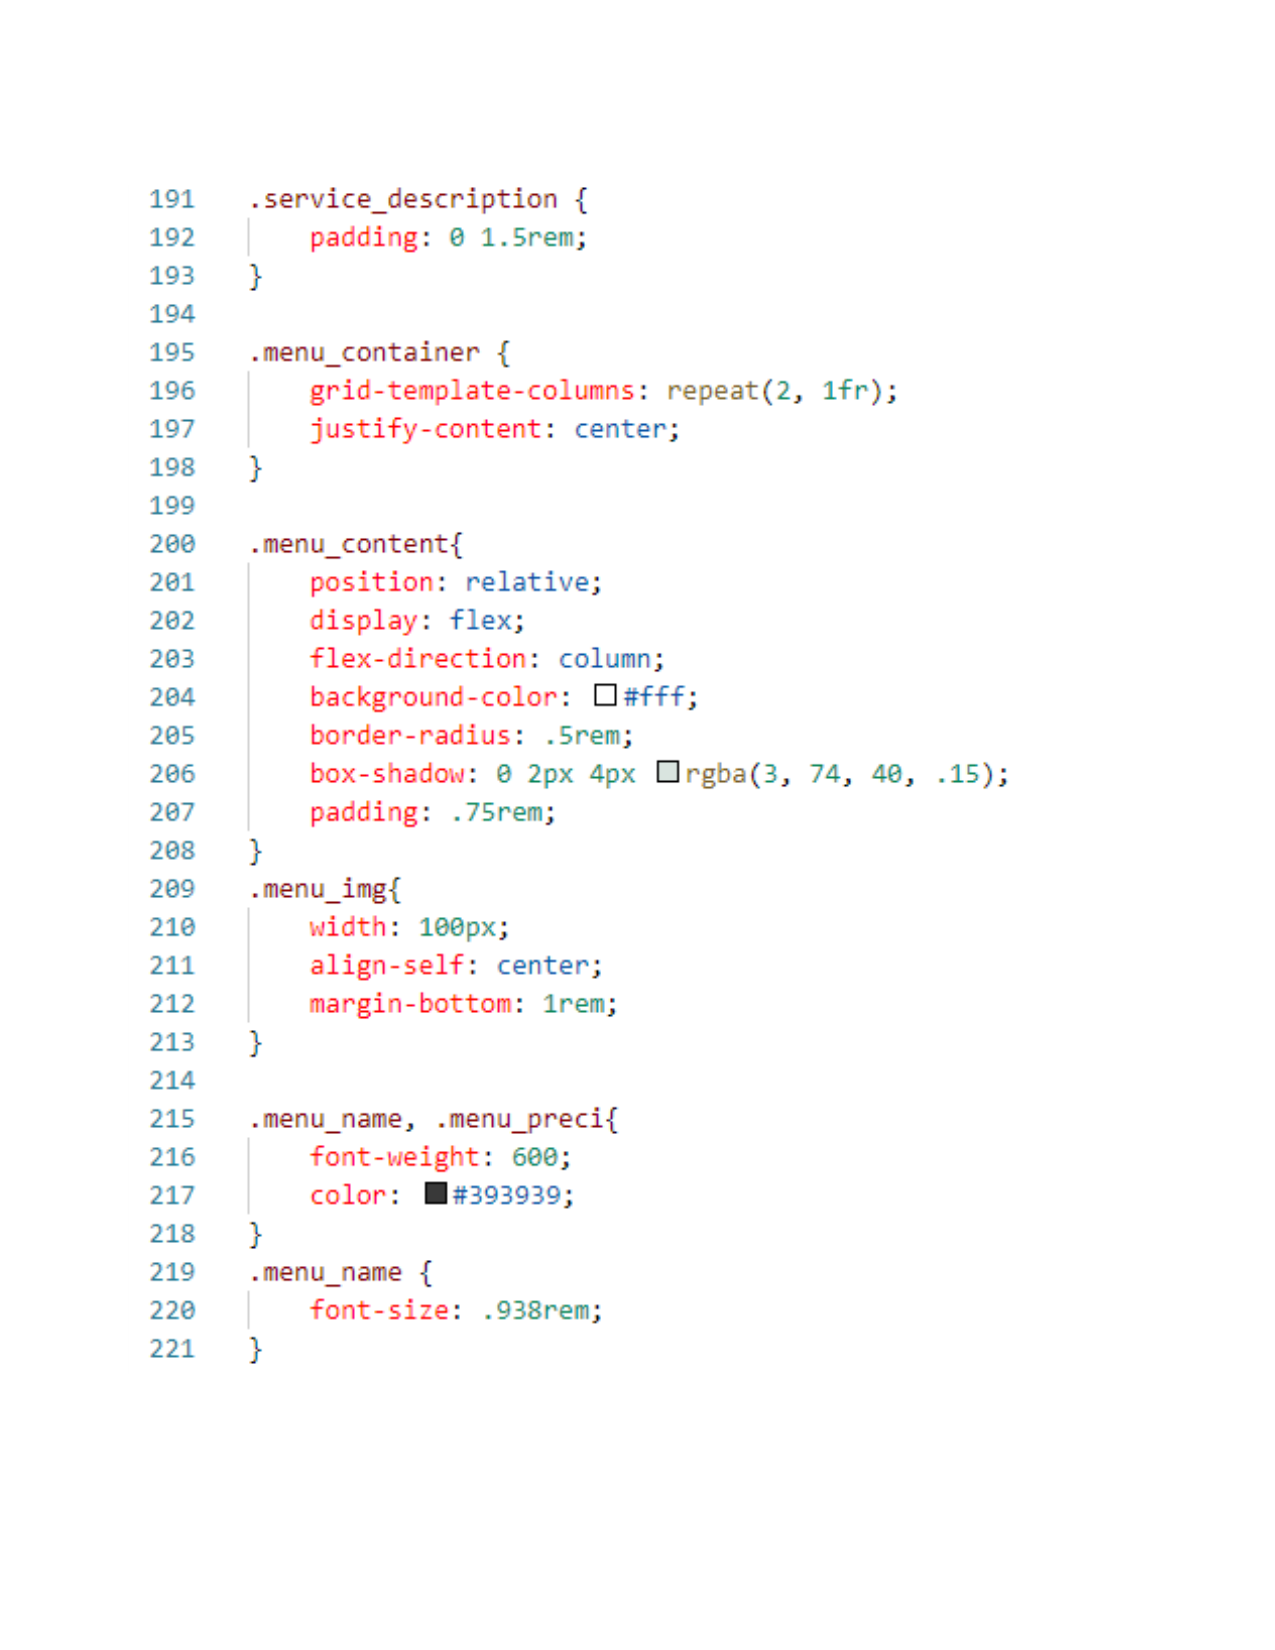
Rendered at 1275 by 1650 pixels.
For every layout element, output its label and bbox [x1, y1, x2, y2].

picture [127, 185, 1085, 1374]
